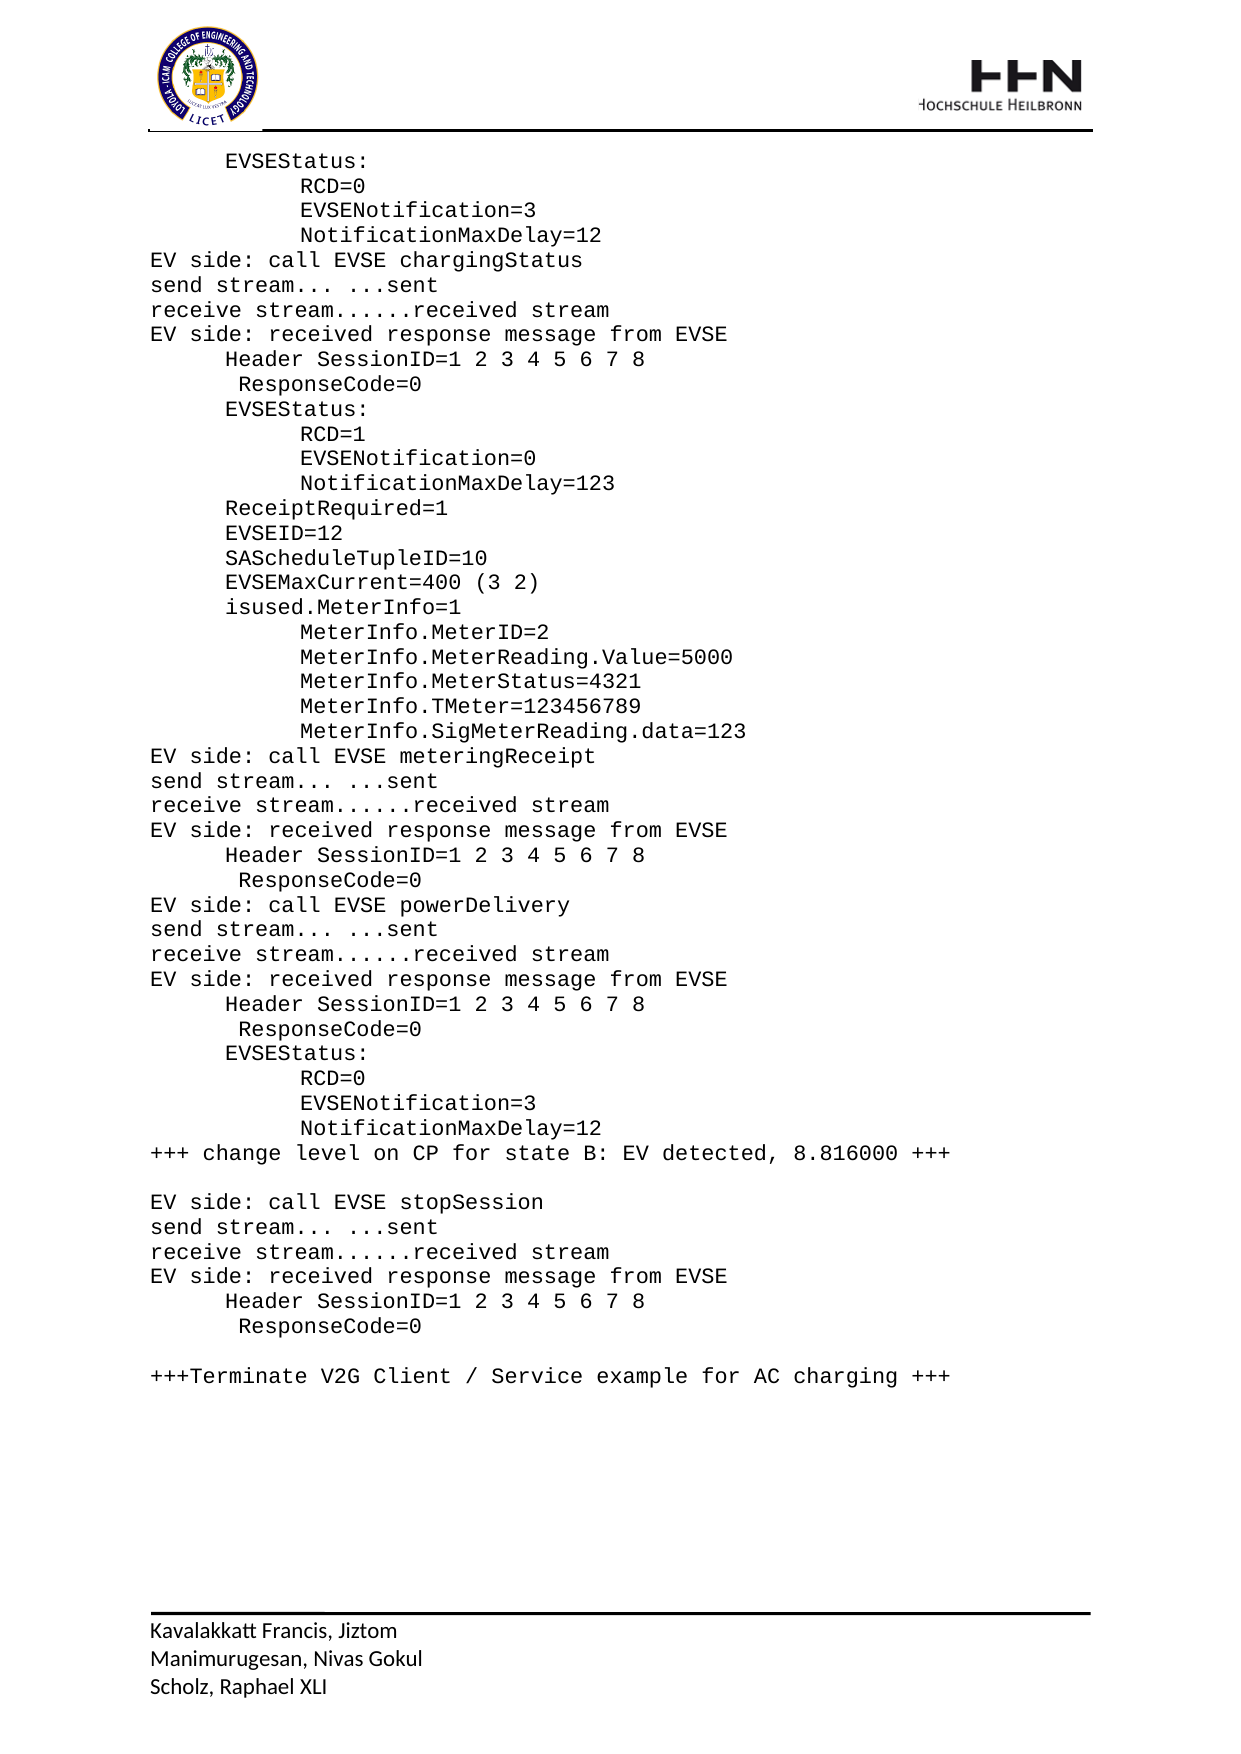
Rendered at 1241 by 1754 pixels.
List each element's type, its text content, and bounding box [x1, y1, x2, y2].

text MeterInfo.TMeter=123456789 [150, 695, 1090, 720]
text Header SessionID=1 2 3 4 5 6 7 8 [150, 993, 1090, 1018]
text isused.MeterInfo=1 [150, 596, 1090, 621]
text receive stream......received stream [150, 943, 1090, 968]
text Header SessionID=1 2 3 4 5 6 7 8 [150, 348, 1090, 373]
text MeterInfo.MeterID=2 [150, 621, 1090, 646]
text ResponseCode=0 [150, 373, 1090, 398]
text EVSEStatus: [150, 150, 1090, 175]
picture [917, 60, 1083, 111]
text RCD=0 [150, 1067, 1090, 1092]
text EVSEStatus: [150, 1042, 1090, 1067]
text ResponseCode=0 [150, 869, 1090, 894]
text MeterInfo.MeterReading.Value=5000 [150, 646, 1090, 671]
text receive stream......received stream [150, 794, 1090, 819]
text send stream... ...sent [150, 770, 1090, 794]
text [150, 323, 1090, 348]
text EV side: call EVSE stopSession [150, 1191, 1090, 1216]
text MeterInfo.MeterStatus=4321 [150, 671, 1090, 695]
text send stream... ...sent [150, 274, 1090, 299]
text NotificationMaxDelay=123 [150, 472, 1090, 497]
picture [150, 18, 263, 131]
text EV side: received response message from EVSE [150, 1266, 1090, 1290]
text +++Terminate V2G Client / Service example for AC charging +++ [150, 1365, 1090, 1389]
text send stream... ...sent [150, 918, 1090, 943]
text SAScheduleTupleID=10 [150, 547, 1090, 571]
text Header SessionID=1 2 3 4 5 6 7 8 [150, 1290, 1090, 1315]
text MeterInfo.SigMeterReading.data=123 [150, 720, 1090, 745]
text ResponseCode=0 [150, 1315, 1090, 1340]
text EV side: call EVSE meteringReceipt [150, 745, 1090, 770]
text EVSEMaxCurrent=400 (3 2) [150, 571, 1090, 596]
text RCD=1 [150, 423, 1090, 447]
text EV side: call EVSE chargingStatus [150, 249, 1090, 274]
text EV side: received response message from EVSE [150, 968, 1090, 993]
text NotificationMaxDelay=12 [150, 224, 1090, 249]
text EVSENotification=0 [150, 447, 1090, 472]
text EV side: received response message from EVSE [150, 819, 1090, 844]
text +++ change level on CP for state B: EV detected, 8.816000 +++ [150, 1142, 1090, 1166]
text ReceiptRequired=1 [150, 497, 1090, 522]
text receive stream......received stream [150, 299, 1090, 323]
text NotificationMaxDelay=12 [150, 1117, 1090, 1142]
text RCD=0 [150, 175, 1090, 199]
text EVSEID=12 [150, 522, 1090, 547]
text EVSENotification=3 [150, 199, 1090, 224]
text receive stream......received stream [150, 1241, 1090, 1266]
text EV side: call EVSE powerDelivery [150, 894, 1090, 918]
text send stream... ...sent [150, 1216, 1090, 1241]
text ResponseCode=0 [150, 1018, 1090, 1042]
text Header SessionID=1 2 3 4 5 6 7 8 [150, 844, 1090, 869]
text EVSENotification=3 [150, 1092, 1090, 1117]
text EVSEStatus: [150, 398, 1090, 423]
